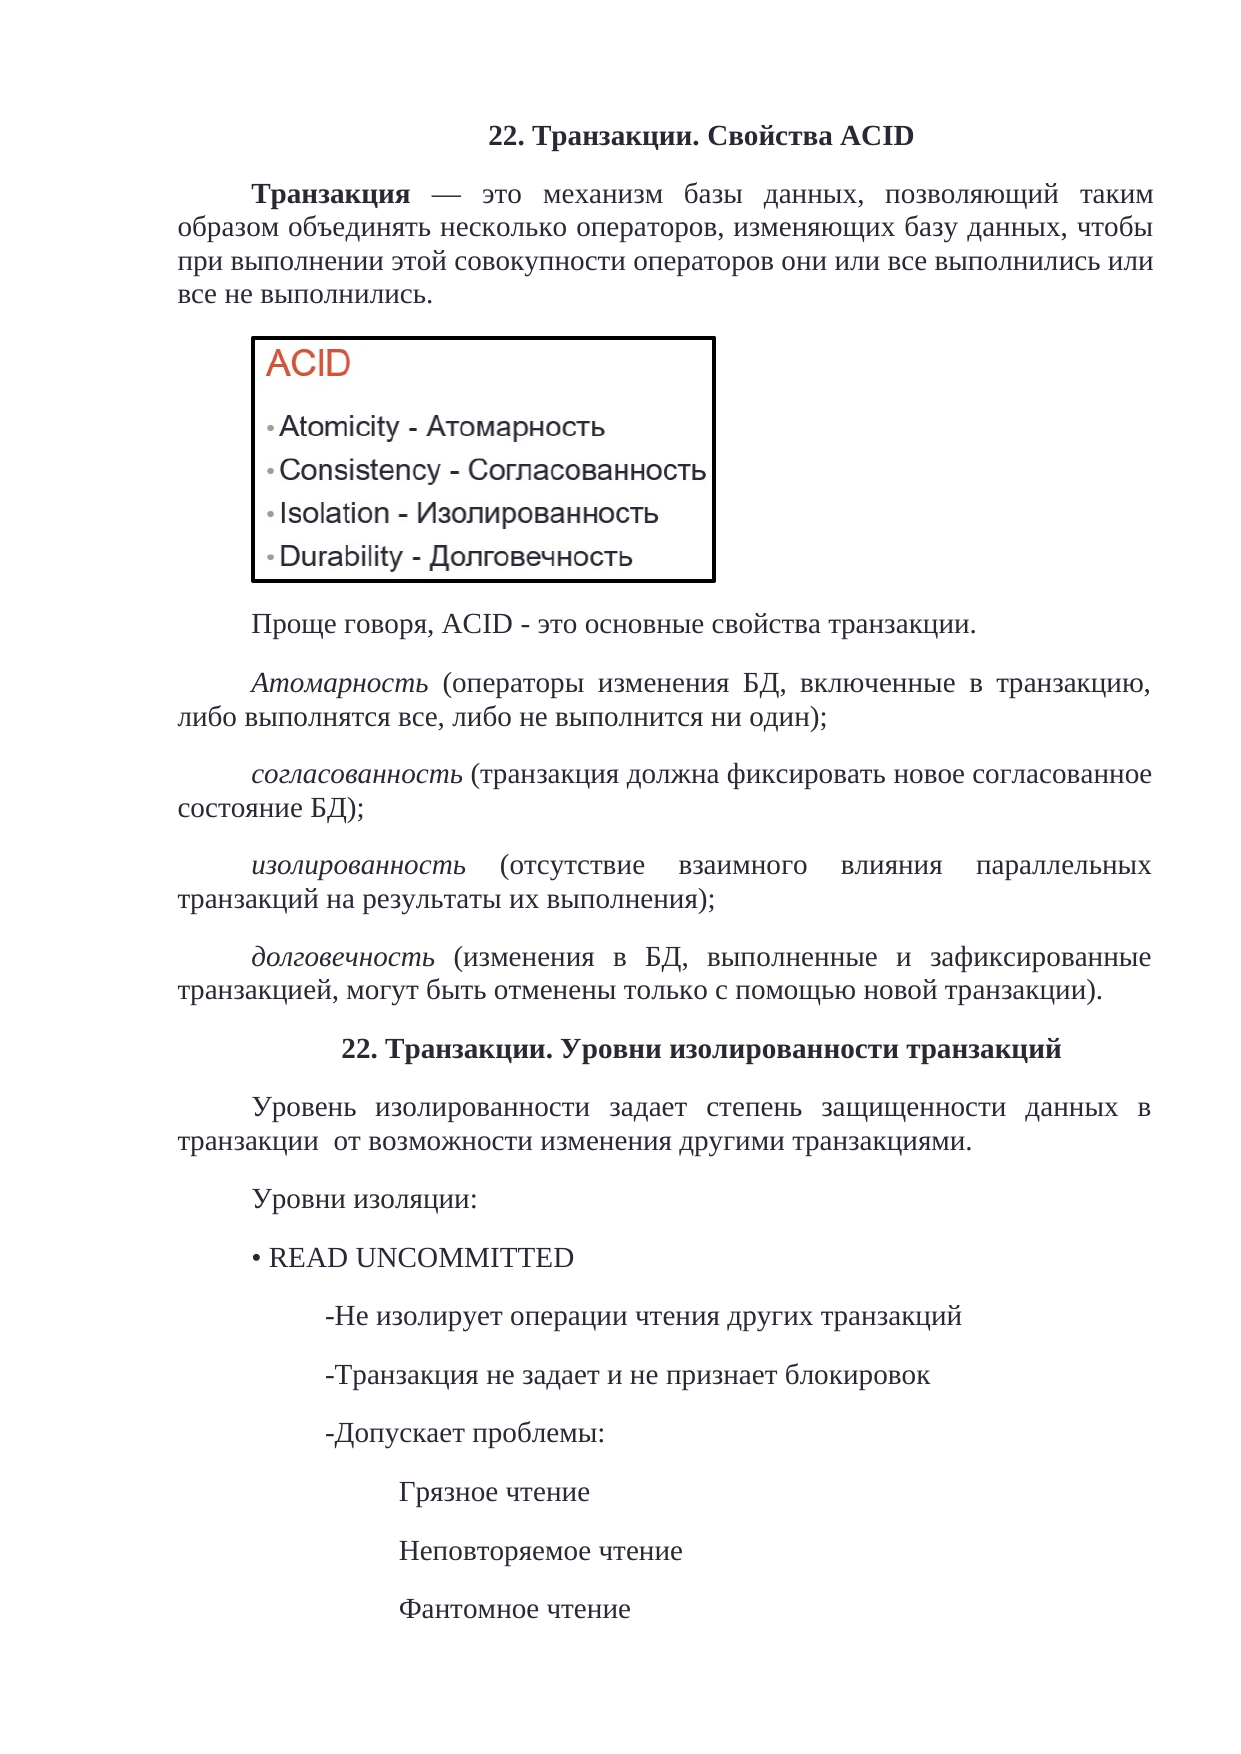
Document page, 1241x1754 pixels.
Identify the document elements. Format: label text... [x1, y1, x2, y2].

text • READ UNCOMMITTED [251, 1240, 1154, 1273]
text -Не изолирует операции чтения других транзакций [325, 1298, 1154, 1332]
text 22. Транзакции. Свойства ACID [488, 118, 1154, 151]
text Неповторяемое чтение [398, 1533, 1154, 1566]
text Уровень изолированности задает степень защищенности данных в транзакции от возможности изменения другими транзакциями. [177, 1090, 1159, 1156]
text согласованность (транзакция должна фиксировать новое согласованное состояние БД); [177, 757, 1159, 823]
text -Допускает проблемы: [325, 1416, 1154, 1449]
text Грязное чтение [398, 1474, 1154, 1508]
picture [255, 340, 712, 579]
text долговечность (изменения в БД, выполненные и зафиксированные транзакцией, могут быть отменены только с помощью новой транзакции). [177, 940, 1159, 1006]
text 22. Транзакции. Уровни изолированности транзакций [341, 1031, 1154, 1065]
text Фантомное чтение [398, 1591, 1154, 1624]
text Проще говоря, ACID - это основные свойства транзакции. [251, 607, 1154, 640]
text Транзакция — это механизм базы данных, позволяющий таким образом объединять несколько операторов, изменяющих базу данных, чтобы при выполнении этой совокупности операторов они или все выполнились или все не выполнились. [177, 177, 1153, 309]
text Атомарность (операторы изменения БД, включенные в транзакцию, либо выполнятся все, либо не выполнится ни один); [177, 665, 1159, 732]
text изолированность (отсутствие взаимного влияния параллельных транзакций на результаты их выполнения); [177, 848, 1159, 915]
text Уровни изоляции: [251, 1181, 1154, 1215]
text -Транзакция не задает и не признает блокировок [325, 1357, 1154, 1391]
